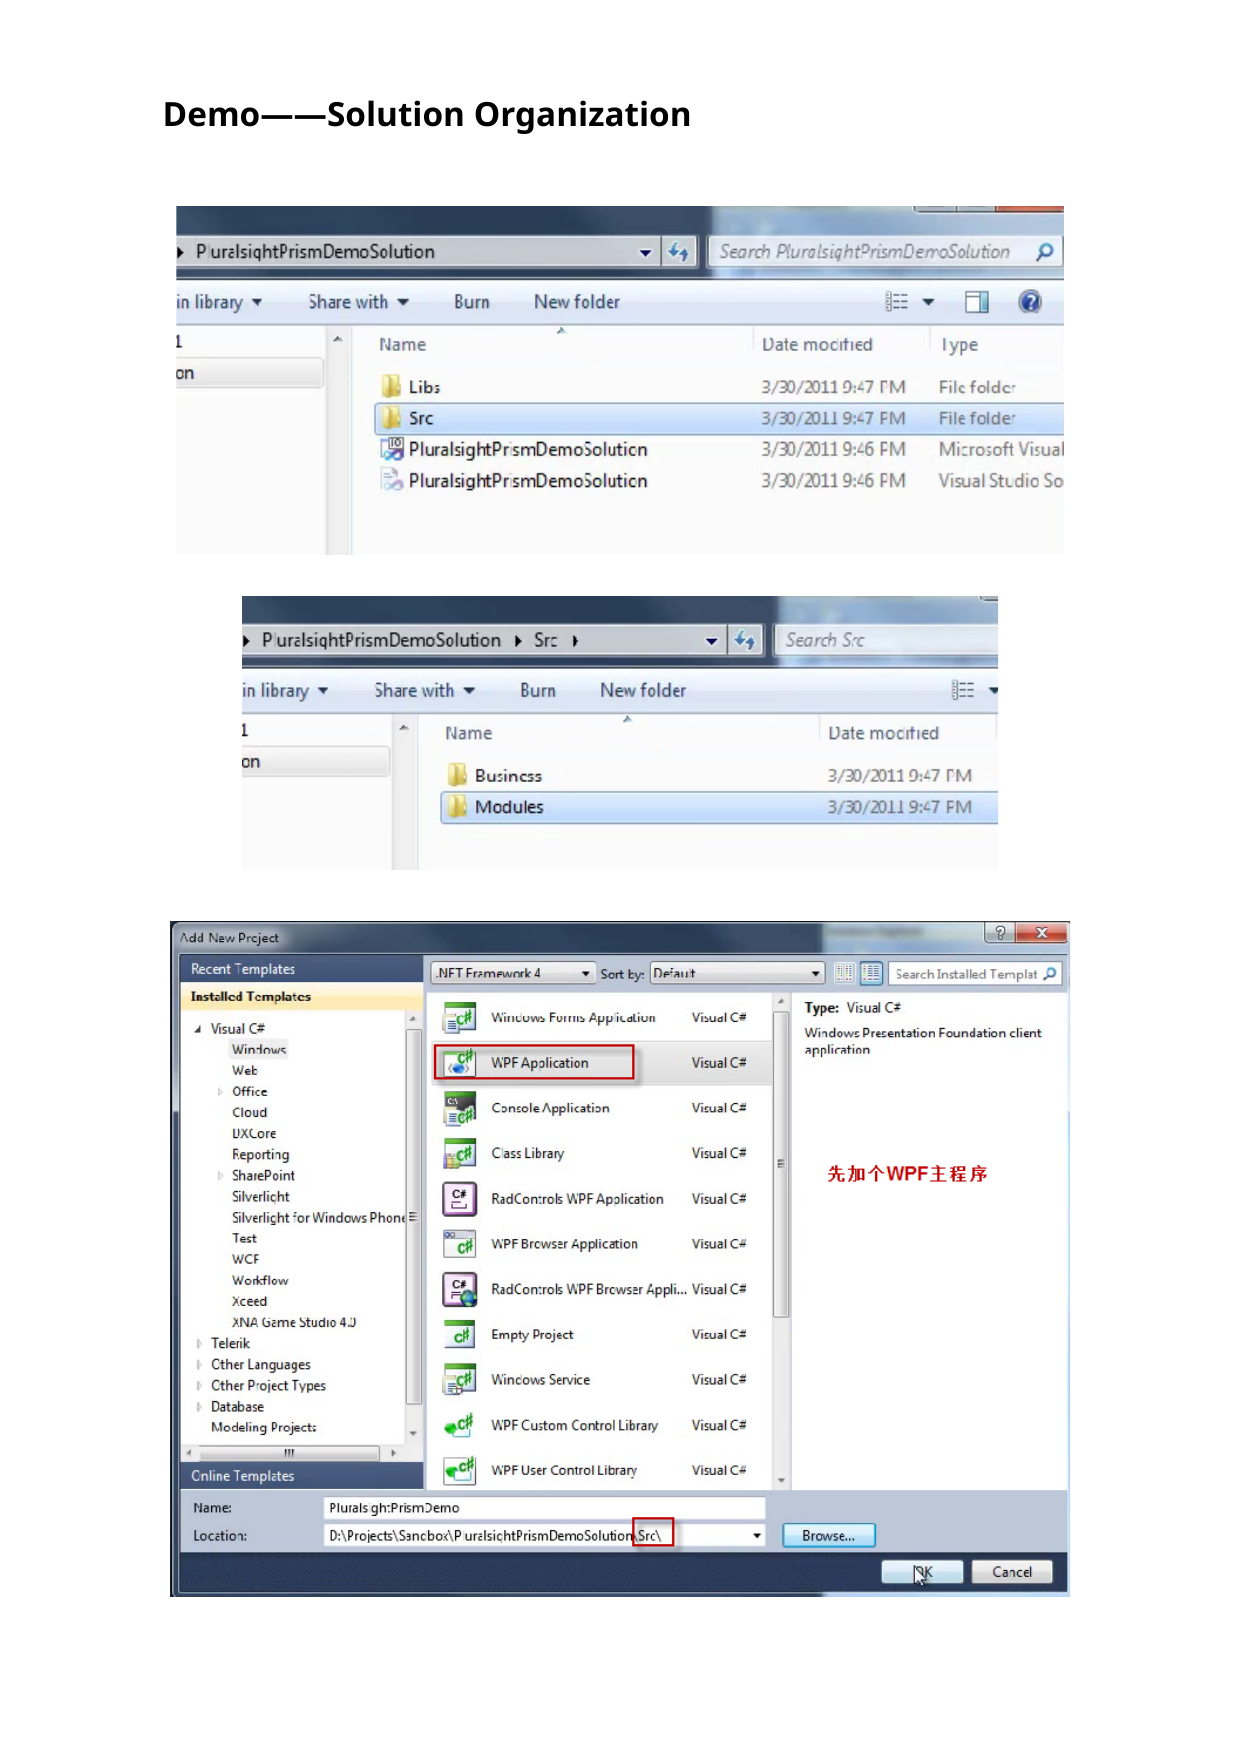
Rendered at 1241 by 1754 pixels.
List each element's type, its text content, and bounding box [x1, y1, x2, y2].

picture [176, 206, 1064, 555]
subtitle Demo——Solution Organization [75, 81, 1165, 146]
picture [242, 596, 999, 870]
picture [170, 921, 1071, 1597]
